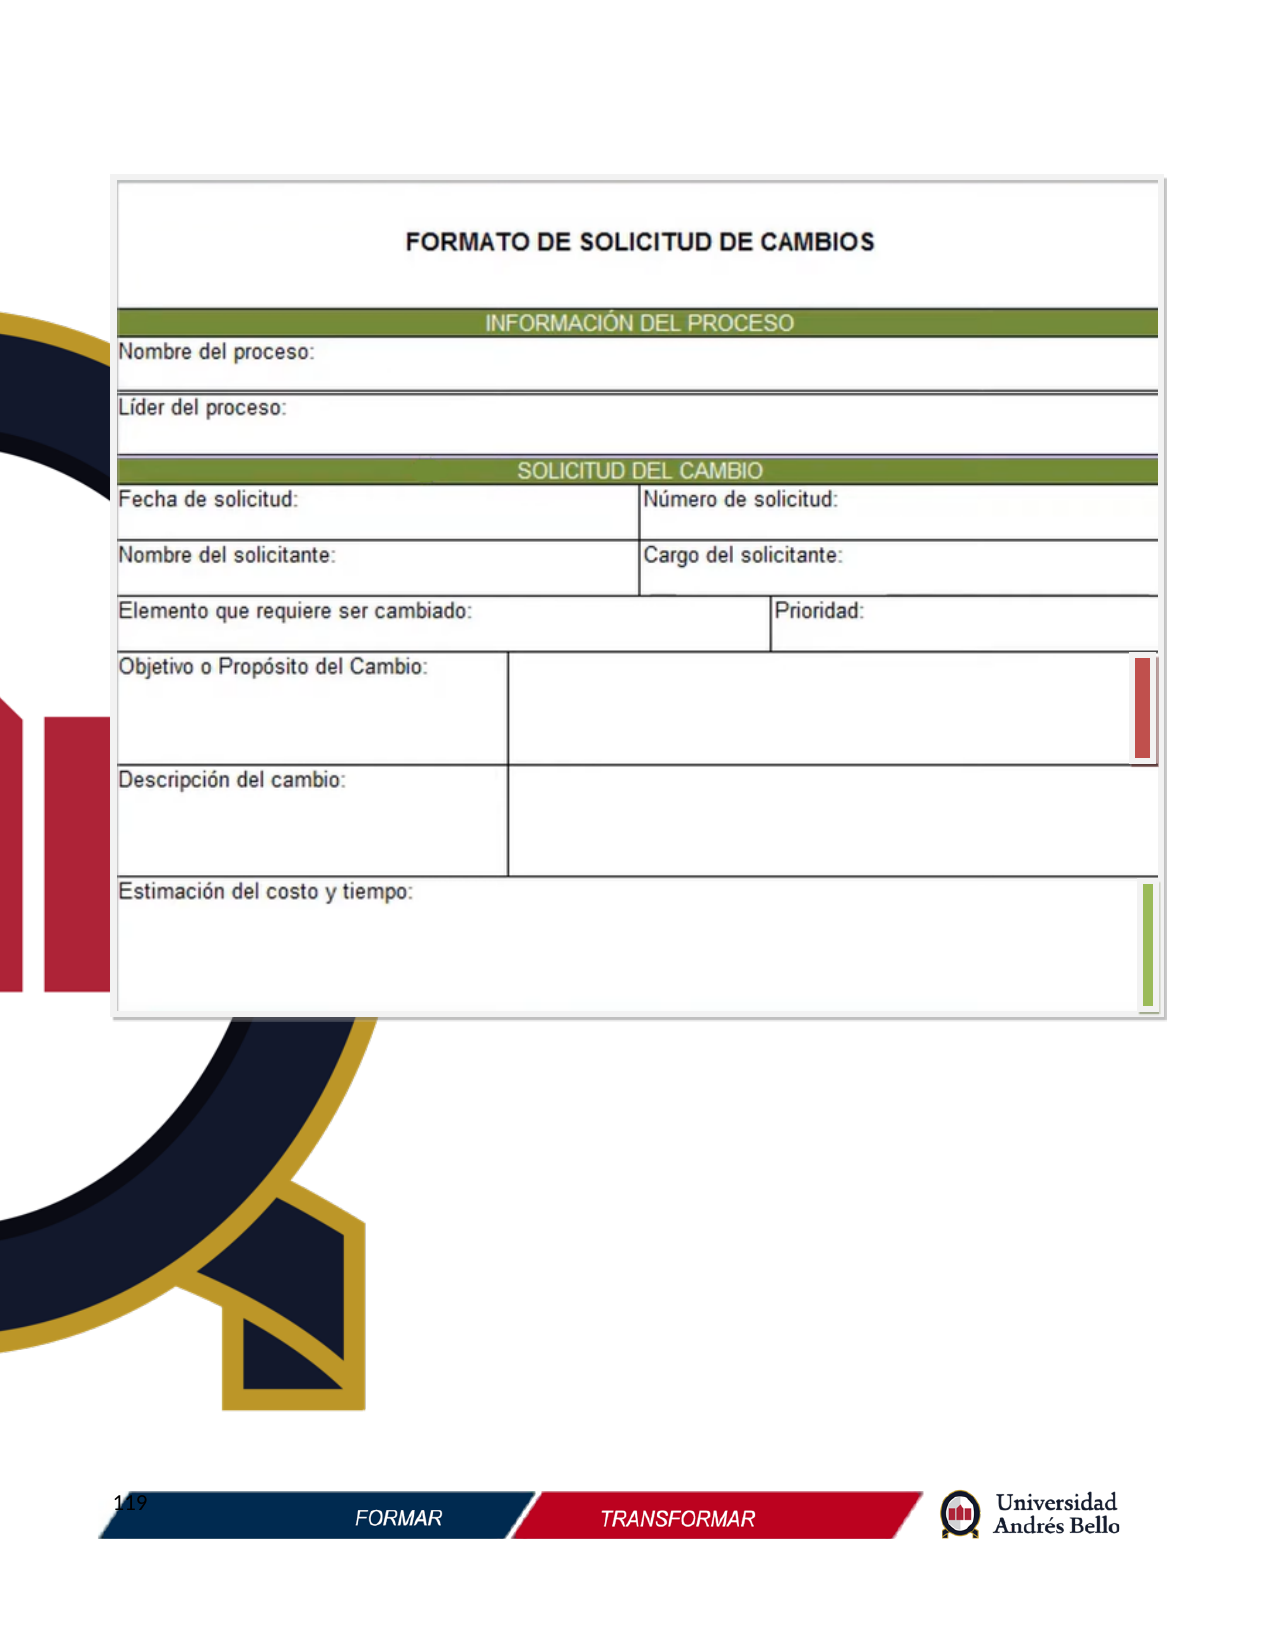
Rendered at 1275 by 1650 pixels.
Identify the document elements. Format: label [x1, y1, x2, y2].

picture [97, 1489, 1120, 1539]
picture [120, 185, 1158, 1011]
picture [0, 299, 422, 1423]
